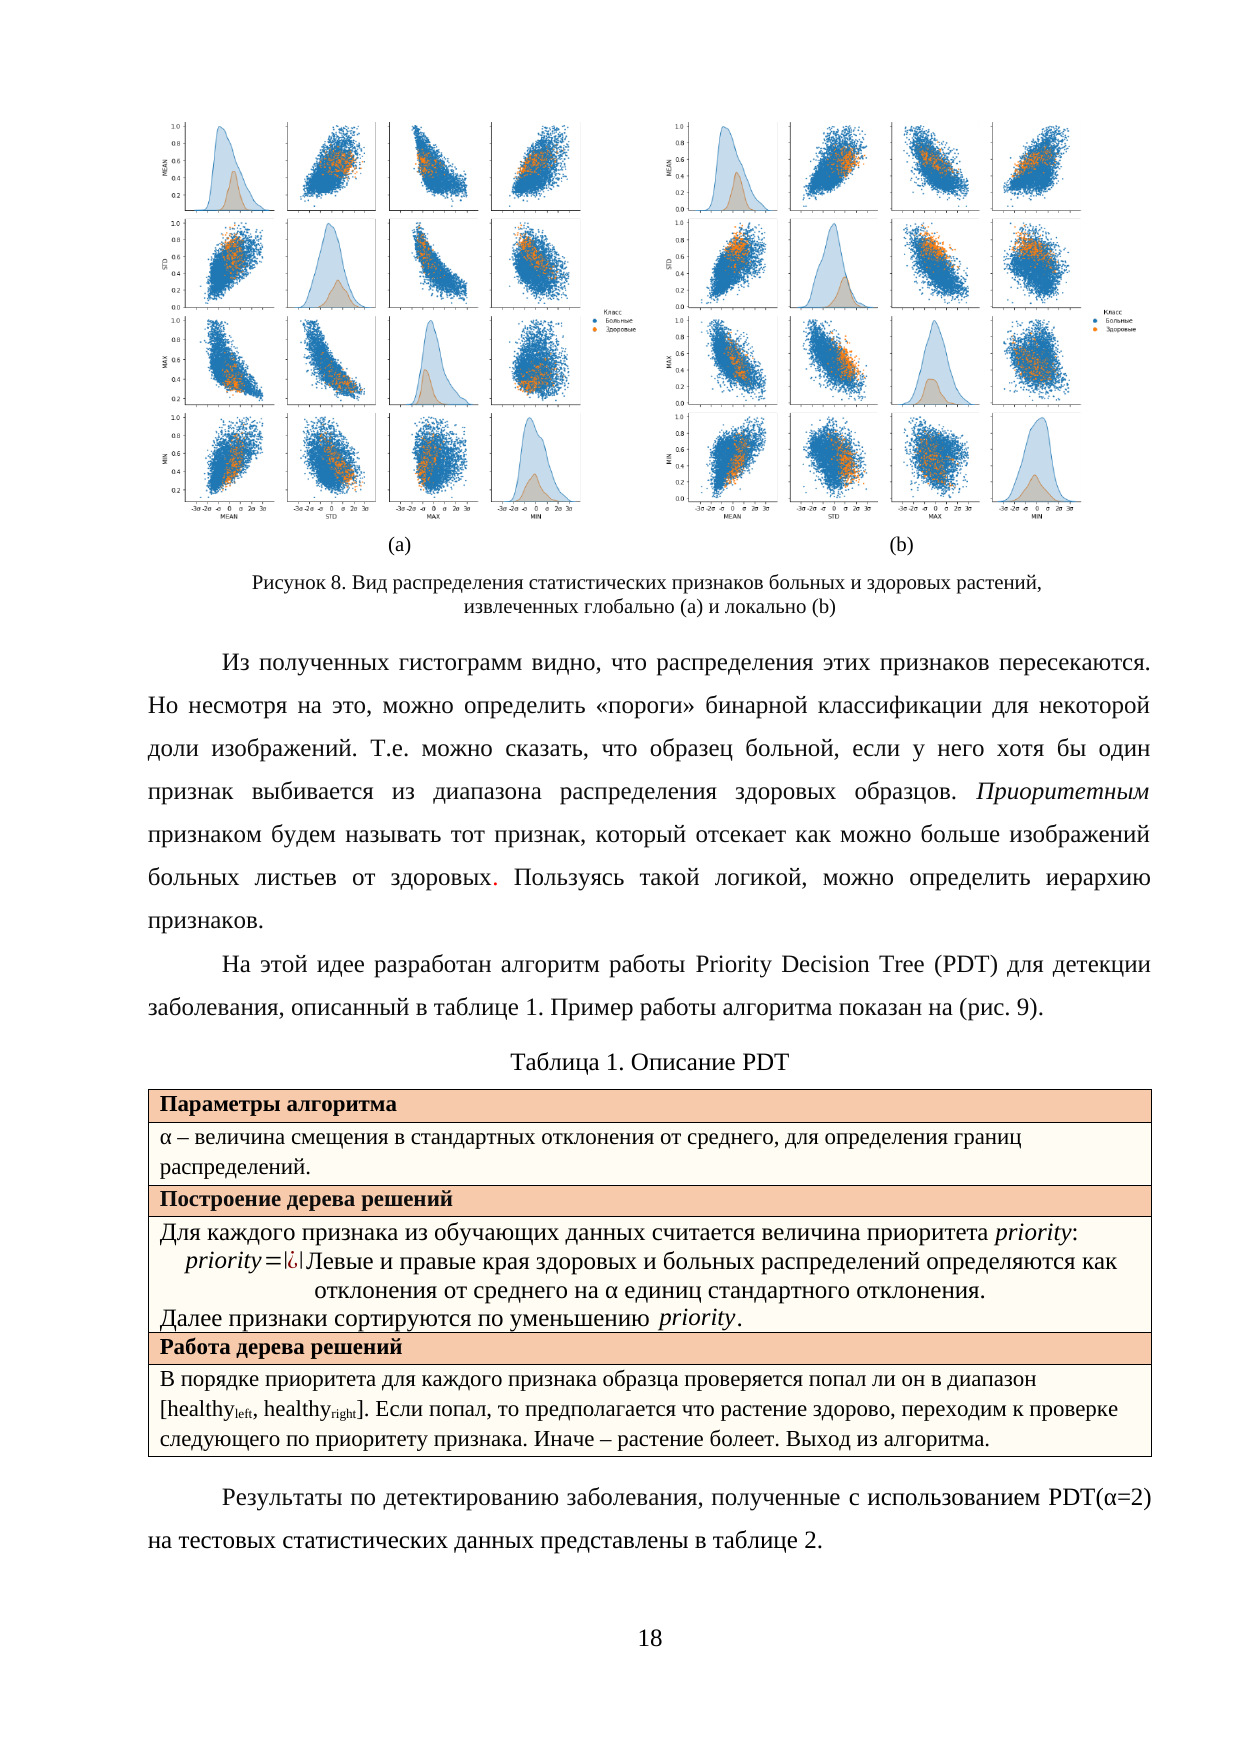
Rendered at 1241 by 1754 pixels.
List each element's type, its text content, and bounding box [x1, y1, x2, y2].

text На этой идее разработан алгоритм работы Priority Decision Tree (PDT) для детекции заболевания, описанный в таблице 1. Пример работы алгоритма показан на (рис. 9). [148, 949, 1152, 1021]
table_cell Рисунок 8. Вид распределения статистических признаков больных и здоровых растений, извлеченных глобально (a) и локально (b) [148, 570, 1152, 622]
picture [662, 118, 1141, 523]
table_cell Построение дерева решений [149, 1186, 1151, 1216]
table_cell (a) [148, 532, 651, 570]
picture [158, 118, 641, 523]
table_cell α – величина смещения в стандартных отклонения от среднего, для определения границ распределений. [149, 1123, 1151, 1184]
table_cell В порядке приоритета для каждого признака образца проверяется попал ли он в диапазон [healthyleft, healthyright]. Если попал, то предполагается что растение здорово, переходим к проверке следующего по приоритету признака. Иначе – растение болеет. Выход из алгоритма. [149, 1365, 1151, 1456]
table_cell (b) [651, 532, 1152, 570]
text Результаты по детектированию заболевания, полученные с использованием PDT(α=2) на тестовых статистических данных представлены в таблице 2. [148, 1482, 1152, 1554]
table_header [651, 118, 1152, 532]
table_header Параметры алгоритма [149, 1090, 1151, 1122]
text Из полученных гистограмм видно, что распределения этих признаков пересекаются. Но несмотря на это, можно определить «пороги» бинарной классификации для некоторой доли изображений. Т.е. можно сказать, что образец больной, если у него хотя бы один признак выбивается из диапазона распределения здоровых образцов. Приоритетным признаком будем называть тот признак, который отсекает как можно больше изображений больных листьев от здоровых. Пользуясь такой логикой, можно определить иерархию признаков. [148, 647, 1152, 934]
text Таблица 1. Описание PDT [148, 1047, 1152, 1076]
table_cell Для каждого признака из обучающих данных считается величина приоритета priority: Левые и правые края здоровых и больных распределений определяются как отклонения от среднего на α единиц стандартного отклонения. Далее признаки сортируются по уменьшению . [149, 1217, 1151, 1332]
table_header [148, 118, 651, 532]
table_cell Работа дерева решений [149, 1333, 1151, 1364]
